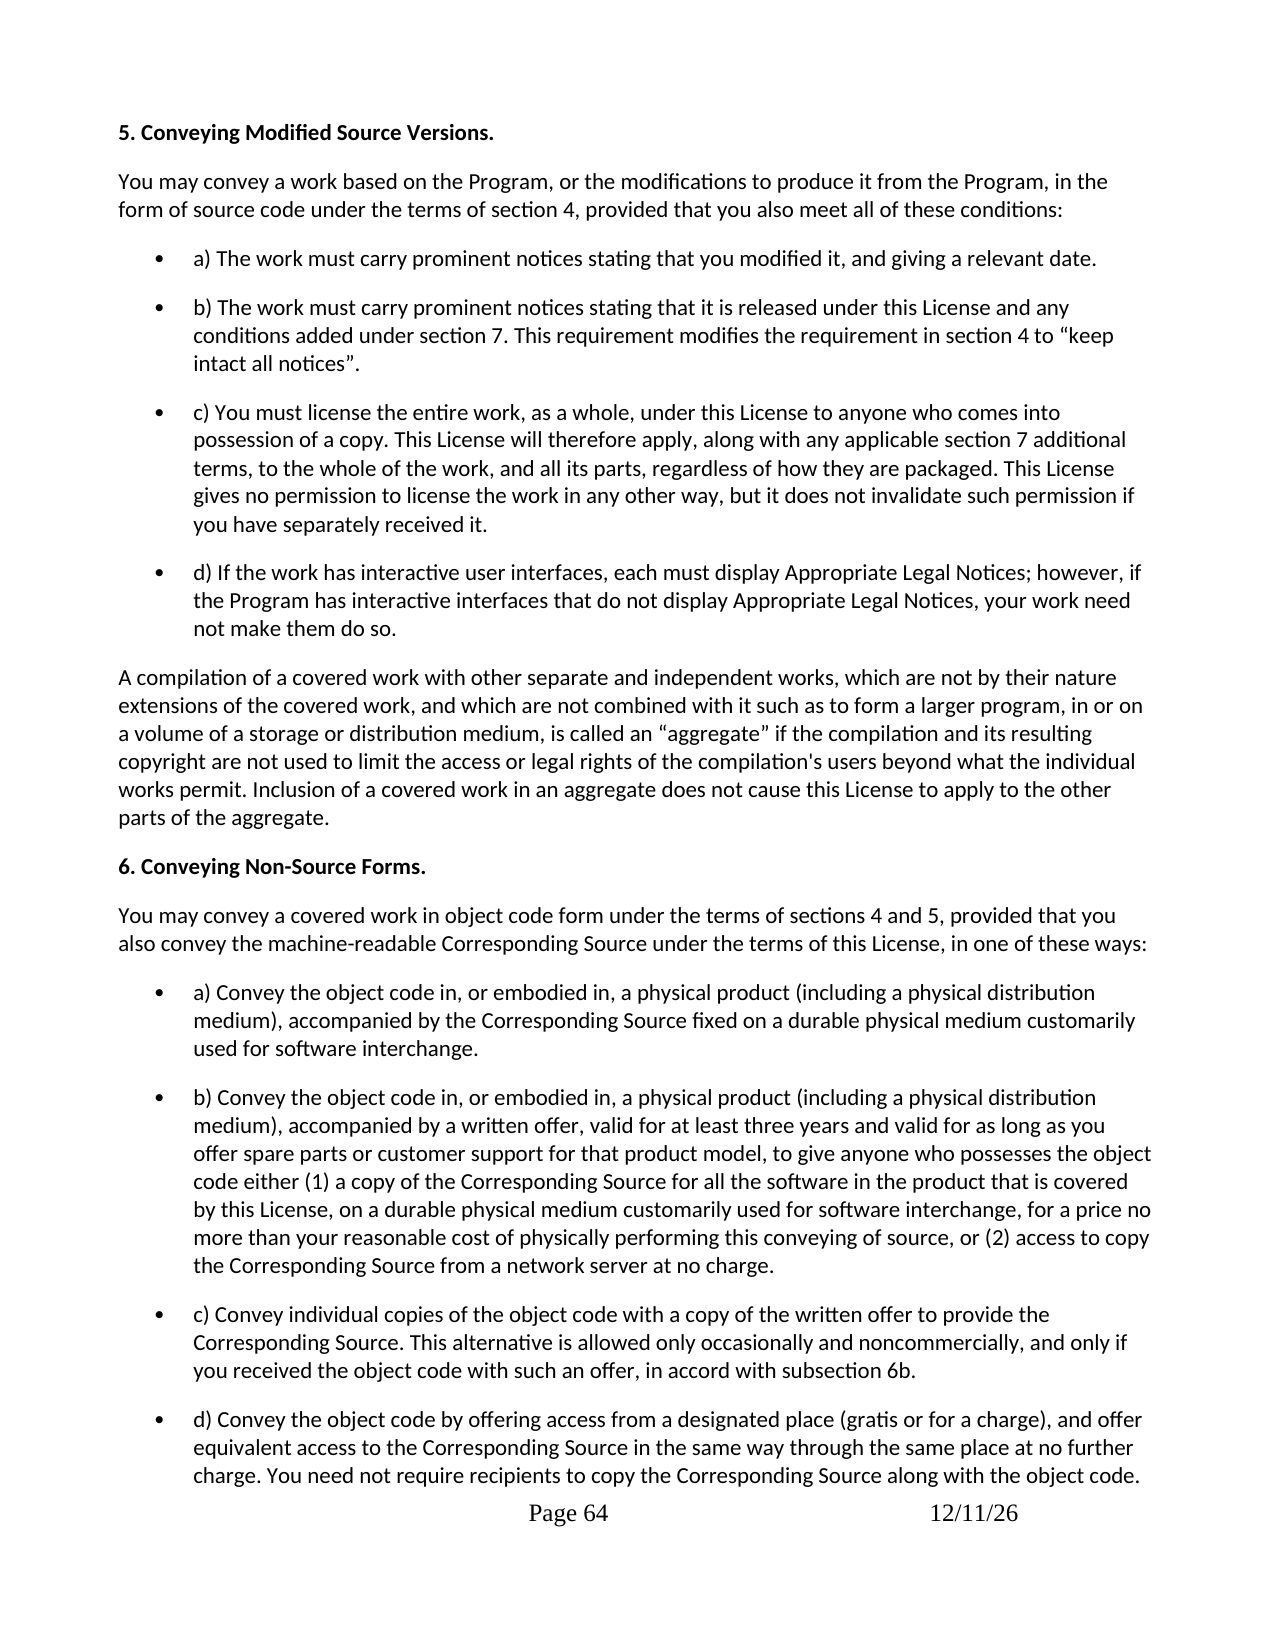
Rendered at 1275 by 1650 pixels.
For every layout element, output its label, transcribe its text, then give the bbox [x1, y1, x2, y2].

list a) The work must carry prominent notices stating that you modified it, and giving a relevant date. [156, 244, 1157, 272]
list c) You must license the entire work, as a whole, under this License to anyone who comes into possession of a copy. This License will therefore apply, along with any applicable section 7 additional terms, to the whole of the work, and all its parts, regardless of how they are packaged. This License gives no permission to license the work in any other way, but it does not invalidate such permission if you have separately received it. [156, 398, 1157, 538]
list d) If the work has interactive user interfaces, each must display Appropriate Legal Notices; however, if the Program has interactive interfaces that do not display Appropriate Legal Notices, your work need not make them do so. [156, 558, 1157, 643]
text A compilation of a covered work with other separate and independent works, which are not by their nature extensions of the covered work, and which are not combined with it such as to form a larger program, in or on a volume of a storage or distribution medium, is called an “aggregate” if the compilation and its resulting copyright are not used to limit the access or legal rights of the compilation's users beyond what the individual works permit. Inclusion of a covered work in an aggregate does not cause this License to apply to the other parts of the aggregate. [118, 663, 1157, 832]
text You may convey a covered work in object code form under the terms of sections 4 and 5, provided that you also convey the machine-readable Corresponding Source under the terms of this License, in one of these ways: [118, 901, 1157, 957]
text You may convey a work based on the Program, or the modifications to produce it from the Program, in the form of source code under the terms of section 4, provided that you also meet all of these conditions: [118, 167, 1157, 223]
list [156, 1405, 1157, 1489]
list b) Convey the object code in, or embodied in, a physical product (including a physical distribution medium), accompanied by a written offer, valid for at least three years and valid for as long as you offer spare parts or customer support for that product model, to give anyone who possesses the object code either (1) a copy of the Corresponding Source for all the software in the product that is covered by this License, on a durable physical medium customarily used for software interchange, for a price no more than your reasonable cost of physically performing this conveying of source, or (2) access to copy the Corresponding Source from a network server at no charge. [156, 1083, 1157, 1279]
list c) Convey individual copies of the object code with a copy of the written offer to provide the Corresponding Source. This alternative is allowed only occasionally and noncommercially, and only if you received the object code with such an offer, in accord with subsection 6b. [156, 1300, 1157, 1384]
list b) The work must carry prominent notices stating that it is released under this License and any conditions added under section 7. This requirement modifies the requirement in section 4 to “keep intact all notices”. [156, 293, 1157, 377]
text 6. Conveying Non-Source Forms. [118, 852, 1157, 880]
text 5. Conveying Modified Source Versions. [118, 118, 1157, 146]
list a) Convey the object code in, or embodied in, a physical product (including a physical distribution medium), accompanied by the Corresponding Source fixed on a durable physical medium customarily used for software interchange. [156, 978, 1157, 1062]
